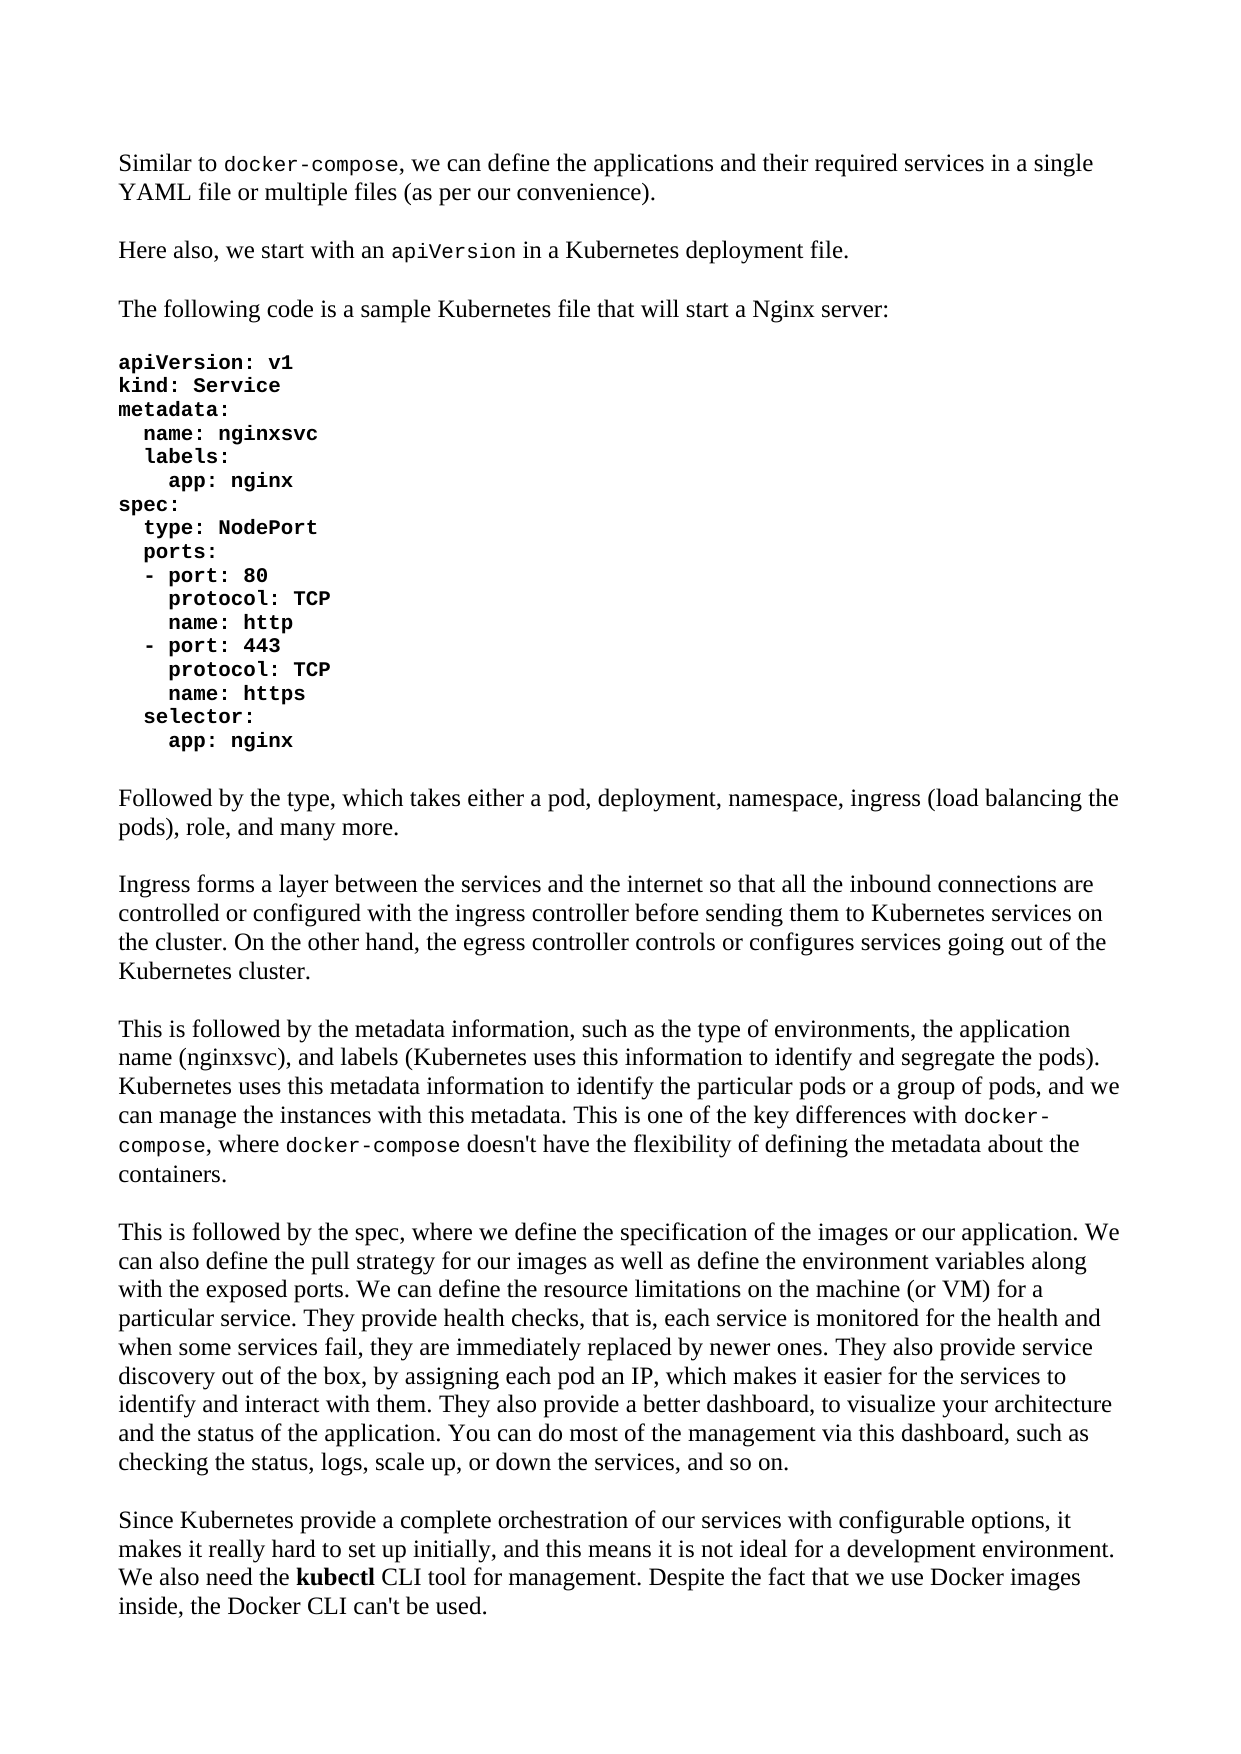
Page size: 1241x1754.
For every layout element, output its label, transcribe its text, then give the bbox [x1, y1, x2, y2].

text Ingress forms a layer between the services and the internet so that all the inbound connections are controlled or configured with the ingress controller before sending them to Kubernetes services on the cluster. On the other hand, the egress controller controls or configures services going out of the Kubernetes cluster. [118, 869, 1122, 984]
text Since Kubernetes provide a complete orchestration of our services with configurable options, it makes it really hard to set up initially, and this means it is not ideal for a development environment. We also need the kubectl CLI tool for management. Despite the fact that we use Docker images inside, the Docker CLI can't be used. [118, 1505, 1122, 1620]
text The following code is a sample Kubernetes file that will start a Nginx server: [118, 294, 1122, 323]
text This is followed by the spec, where we define the specification of the images or our application. We can also define the pull strategy for our images as well as define the environment variables along with the exposed ports. We can define the resource limitations on the machine (or VM) for a particular service. They provide health checks, that is, each service is monitored for the health and when some services fail, they are immediately replaced by newer ones. They also provide service discovery out of the box, by assigning each pod an IP, which makes it easier for the services to identify and interact with them. They also provide a better dashboard, to visualize your architecture and the status of the application. You can do most of the management via this dashboard, such as checking the status, logs, scale up, or down the services, and so on. [118, 1217, 1122, 1476]
text Here also, we start with an apiVersion in a Kubernetes deployment file. [118, 235, 1122, 265]
text apiVersion: v1 kind: Service metadata: name: nginxsvc labels: app: nginx spec: type: NodePort ports: - port: 80 protocol: TCP name: http - port: 443 protocol: TCP name: https selector: app: nginx [118, 352, 1122, 754]
text Similar to docker-compose, we can define the applications and their required services in a single YAML file or multiple files (as per our convenience). [118, 148, 1122, 206]
text This is followed by the metadata information, such as the type of environments, the application name (nginxsvc), and labels (Kubernetes uses this information to identify and segregate the pods). Kubernetes uses this metadata information to identify the particular pods or a group of pods, and we can manage the instances with this metadata. This is one of the key differences with docker-compose, where docker-compose doesn't have the flexibility of defining the metadata about the containers. [118, 1014, 1122, 1188]
text Followed by the type, which takes either a pod, deployment, namespace, ingress (load balancing the pods), role, and many more. [118, 783, 1122, 840]
